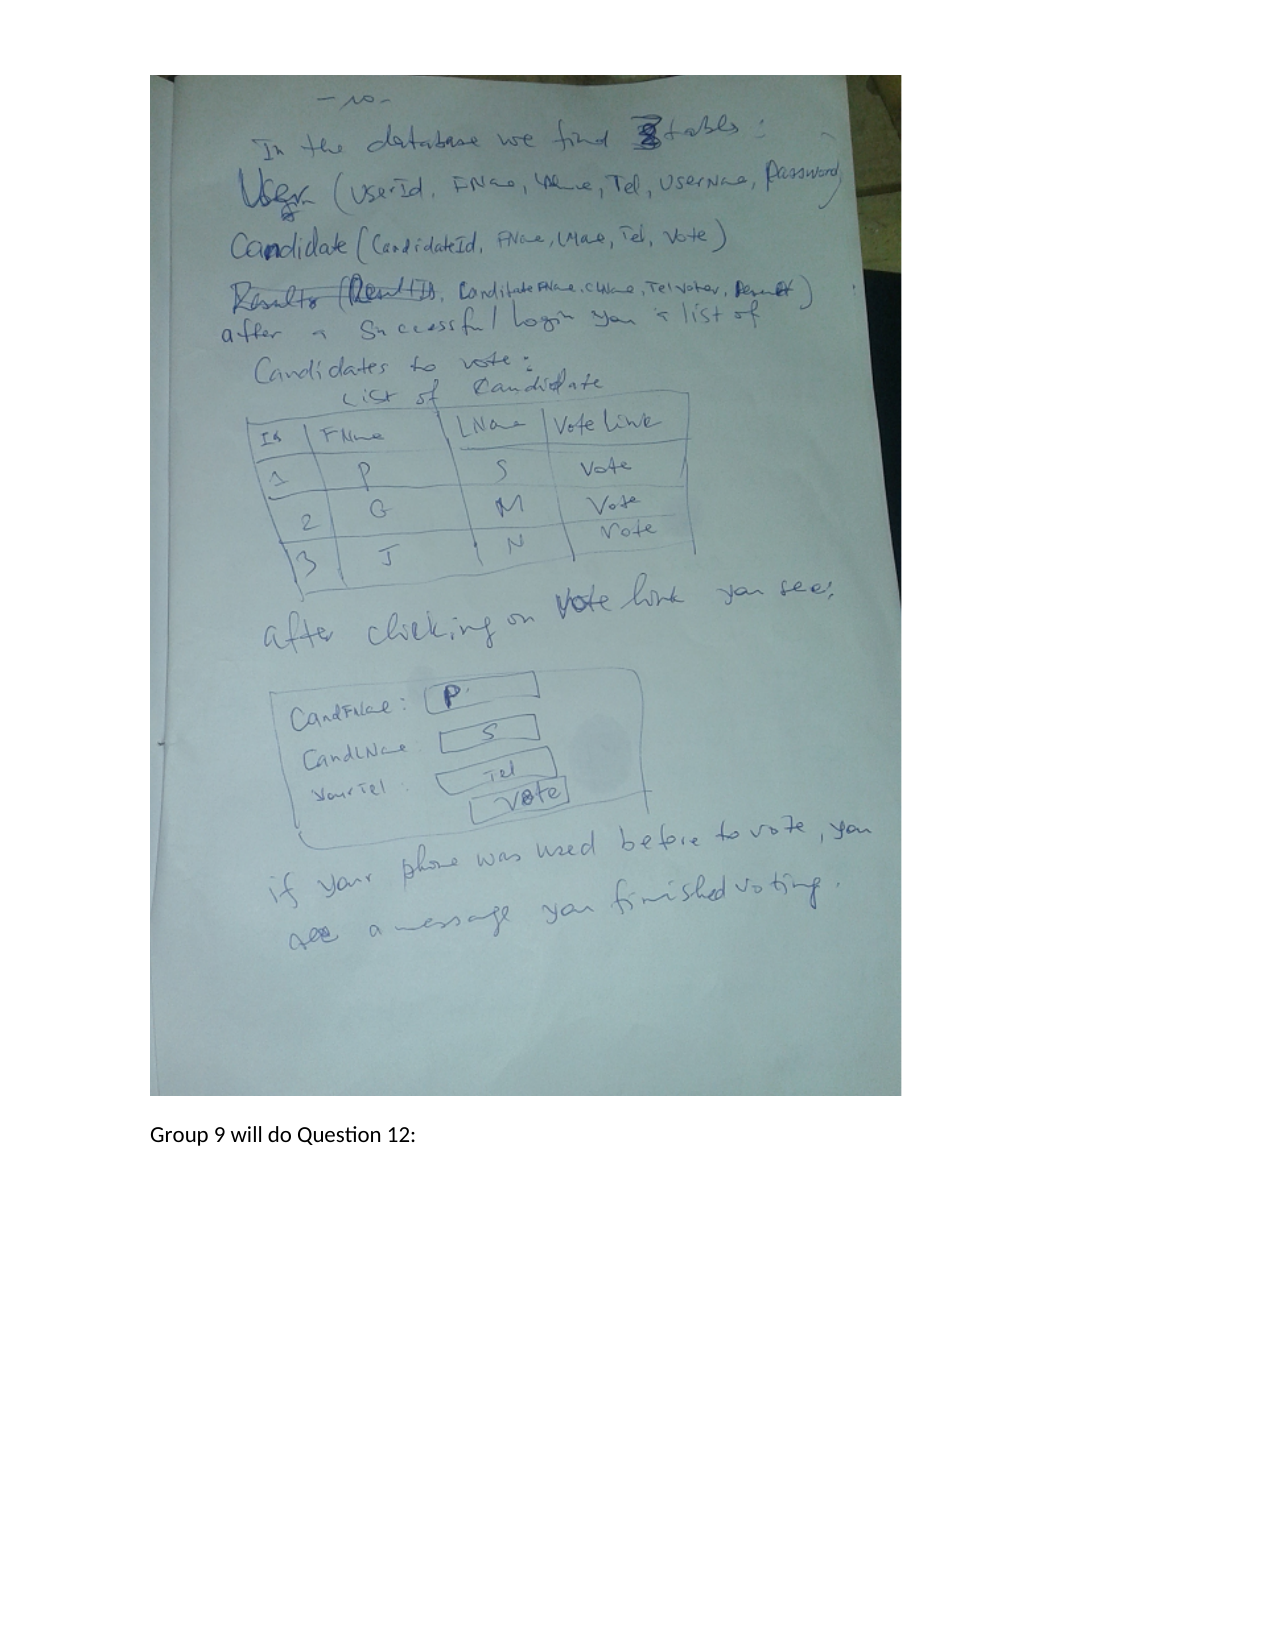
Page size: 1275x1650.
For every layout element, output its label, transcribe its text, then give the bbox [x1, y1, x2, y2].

text Group 9 will do Question 12: [150, 1120, 1125, 1148]
picture [150, 75, 902, 1096]
